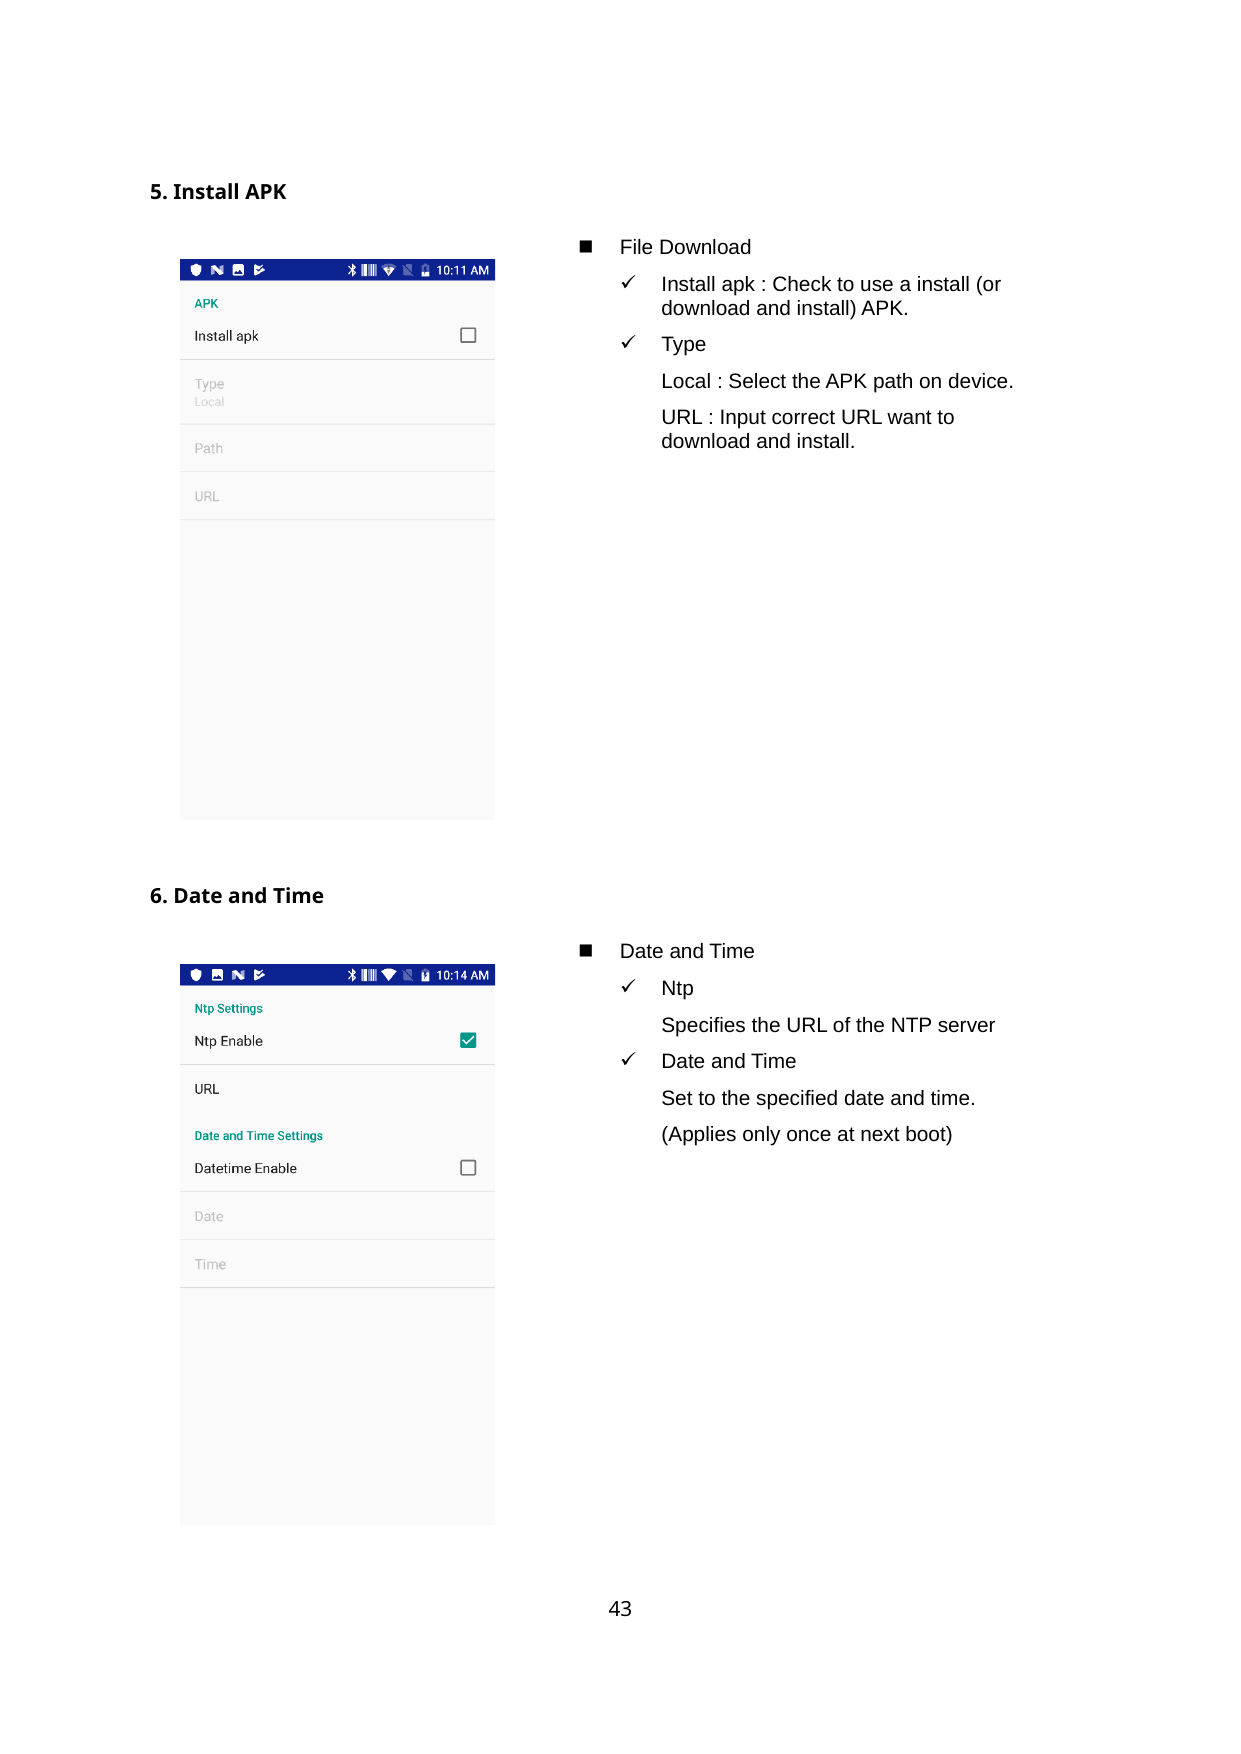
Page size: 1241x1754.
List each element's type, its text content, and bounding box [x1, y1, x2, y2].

picture [180, 259, 495, 820]
table_header [150, 939, 525, 1528]
table_header Date and Time Ntp Specifies the URL of the NTP server Date and Time Set to the specified date and time. (Applies only once at next boot) [525, 939, 1057, 1528]
subtitle 5. Install APK [150, 177, 1090, 206]
table_header [150, 235, 525, 882]
subtitle 6. Date and Time [150, 882, 1090, 910]
picture [180, 964, 495, 1525]
table_header File Download Install apk : Check to use a install (or download and install) APK. Type Local : Select the APK path on device. URL : Input correct URL want to download and install. [525, 235, 1057, 882]
